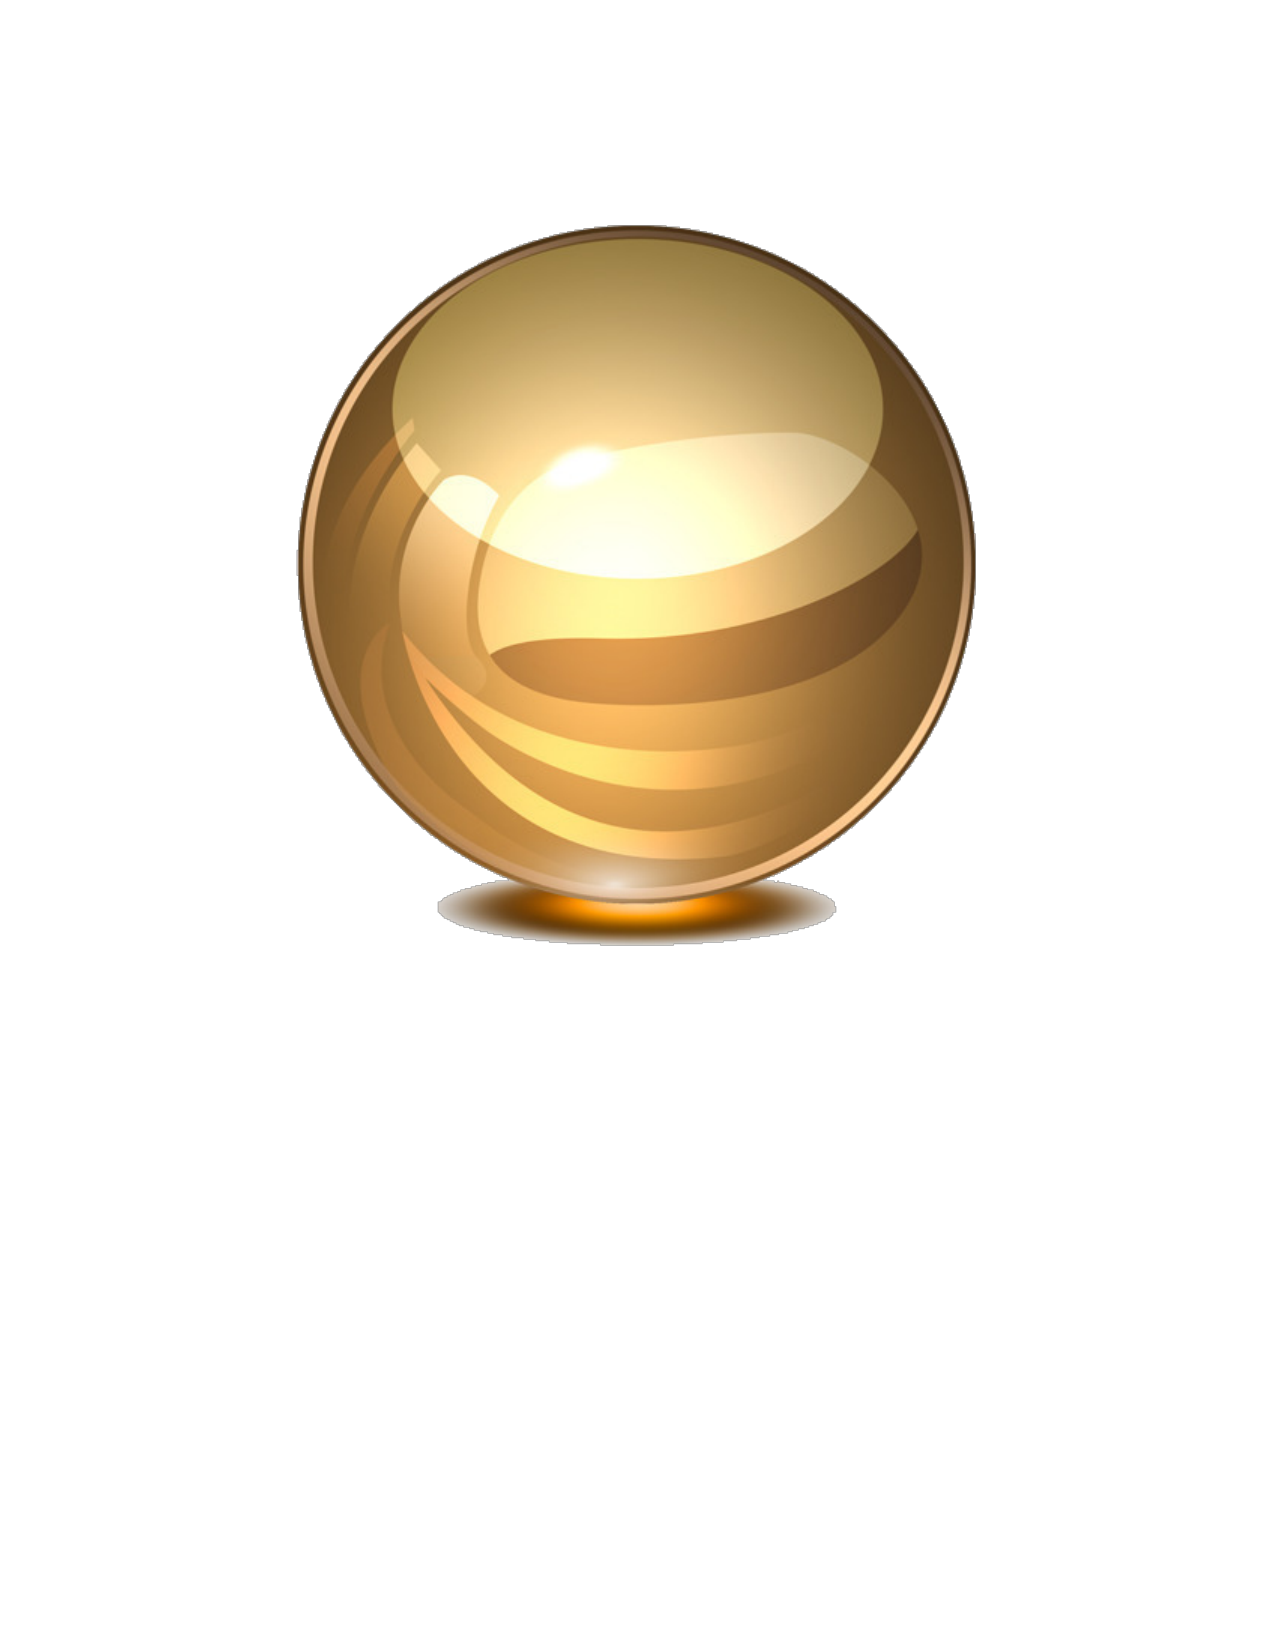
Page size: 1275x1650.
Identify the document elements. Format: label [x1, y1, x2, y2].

picture [150, 150, 1125, 1123]
